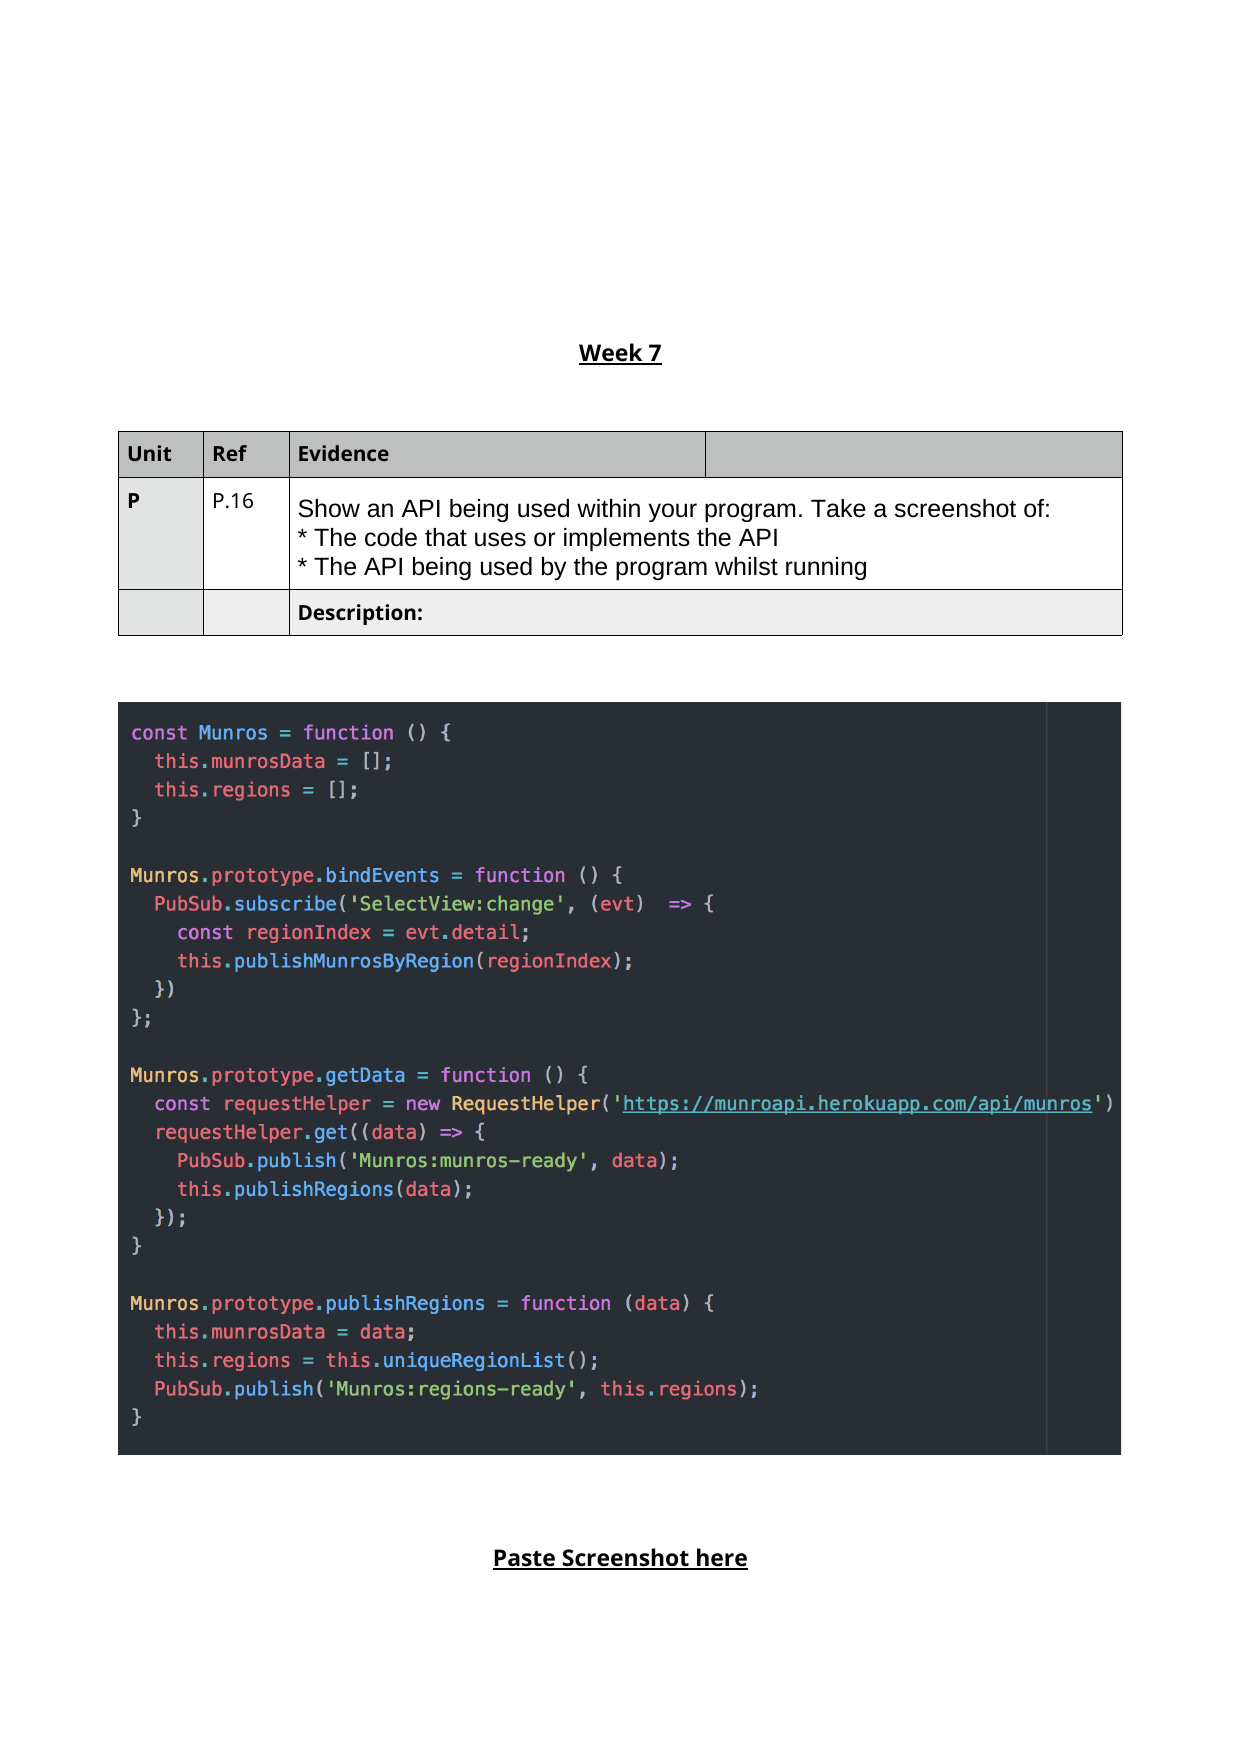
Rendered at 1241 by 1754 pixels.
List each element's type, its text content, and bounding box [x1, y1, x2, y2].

table_cell P [119, 478, 203, 589]
text Week 7 [118, 337, 1122, 368]
table_header Evidence [290, 432, 705, 477]
picture [117, 702, 1122, 1455]
table_cell [119, 590, 203, 635]
text Paste Screenshot here [118, 1542, 1122, 1573]
table_header Unit [119, 432, 203, 477]
table_cell P.16 [204, 478, 289, 589]
table_cell [204, 590, 289, 635]
table_cell Description: [290, 590, 1122, 635]
table_header Ref [204, 432, 289, 477]
table_cell Show an API being used within your program. Take a screenshot of: * The code that uses or implements the API * The API being used by the program whilst running [290, 478, 1122, 589]
table_header [706, 432, 1122, 477]
